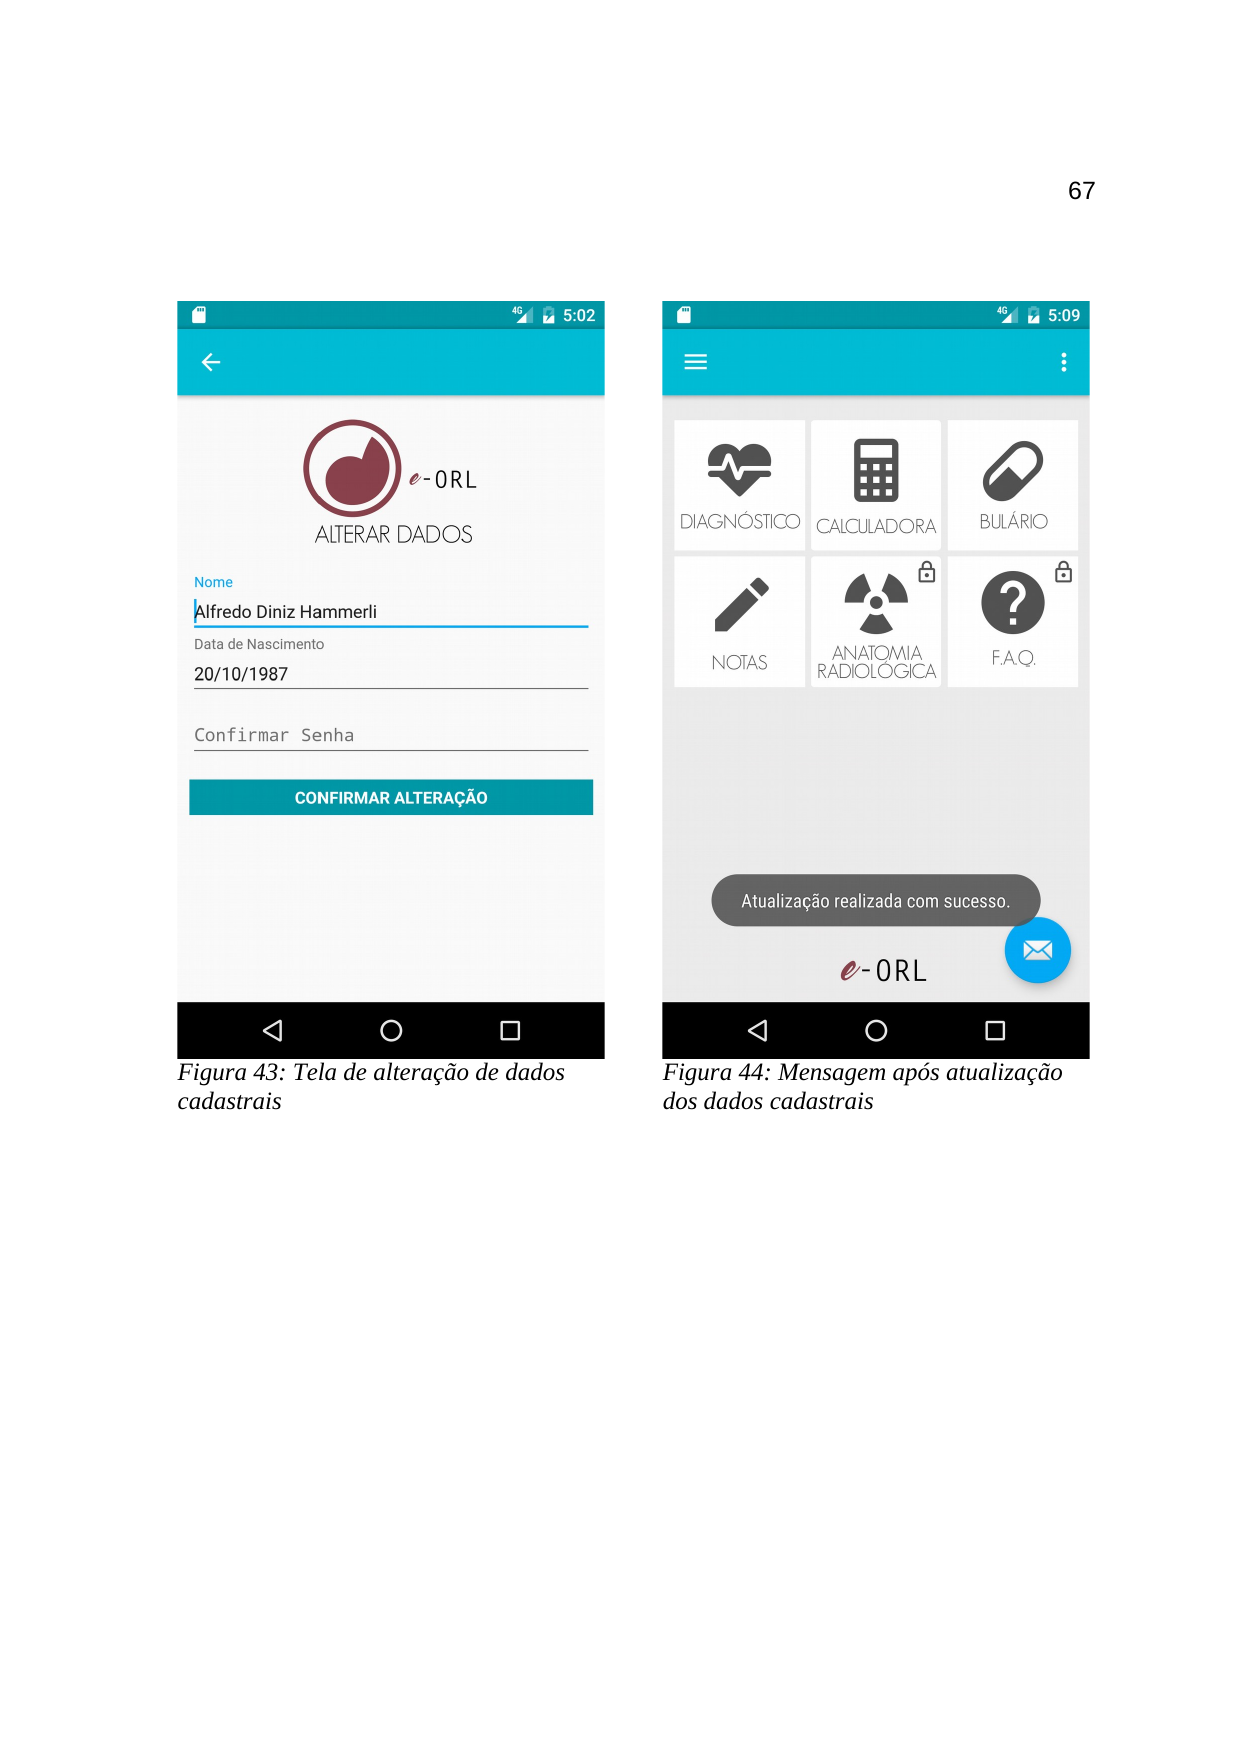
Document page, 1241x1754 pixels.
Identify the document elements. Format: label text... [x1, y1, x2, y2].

text cadastrais [177, 1086, 604, 1115]
text Figura 43: Tela de alteração de dados [177, 1059, 604, 1086]
picture [662, 301, 1090, 1059]
text Figura 44: Mensagem após atualização [663, 1059, 1105, 1086]
text dos dados cadastrais [663, 1086, 1105, 1115]
picture [177, 301, 605, 1059]
